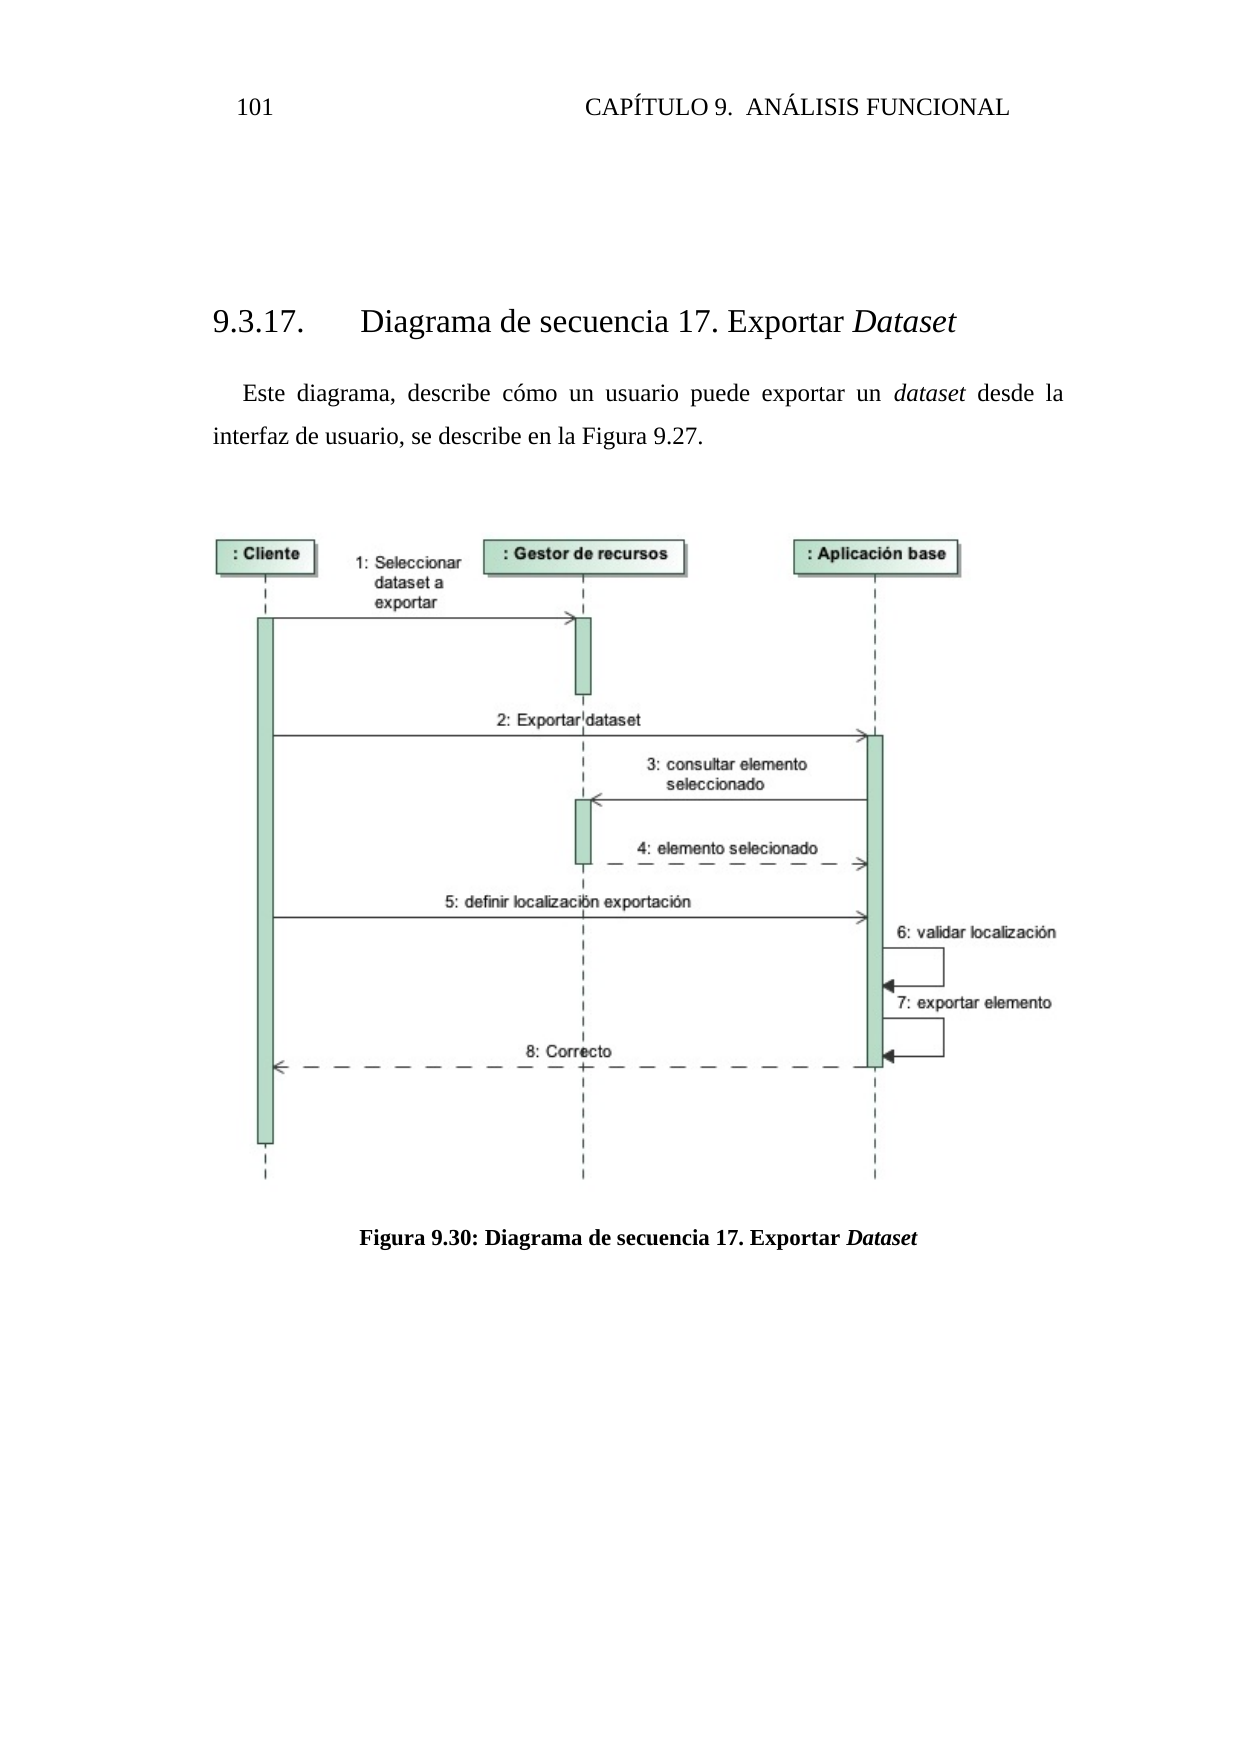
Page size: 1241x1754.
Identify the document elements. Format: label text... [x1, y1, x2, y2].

picture [213, 532, 1064, 1198]
subtitle Diagrama de secuencia 17. Exportar Dataset [213, 301, 1064, 340]
text Este diagrama, describe cómo un usuario puede exportar un dataset desde la interfaz de usuario, se describe en la Figura 9.27. [213, 378, 1064, 450]
